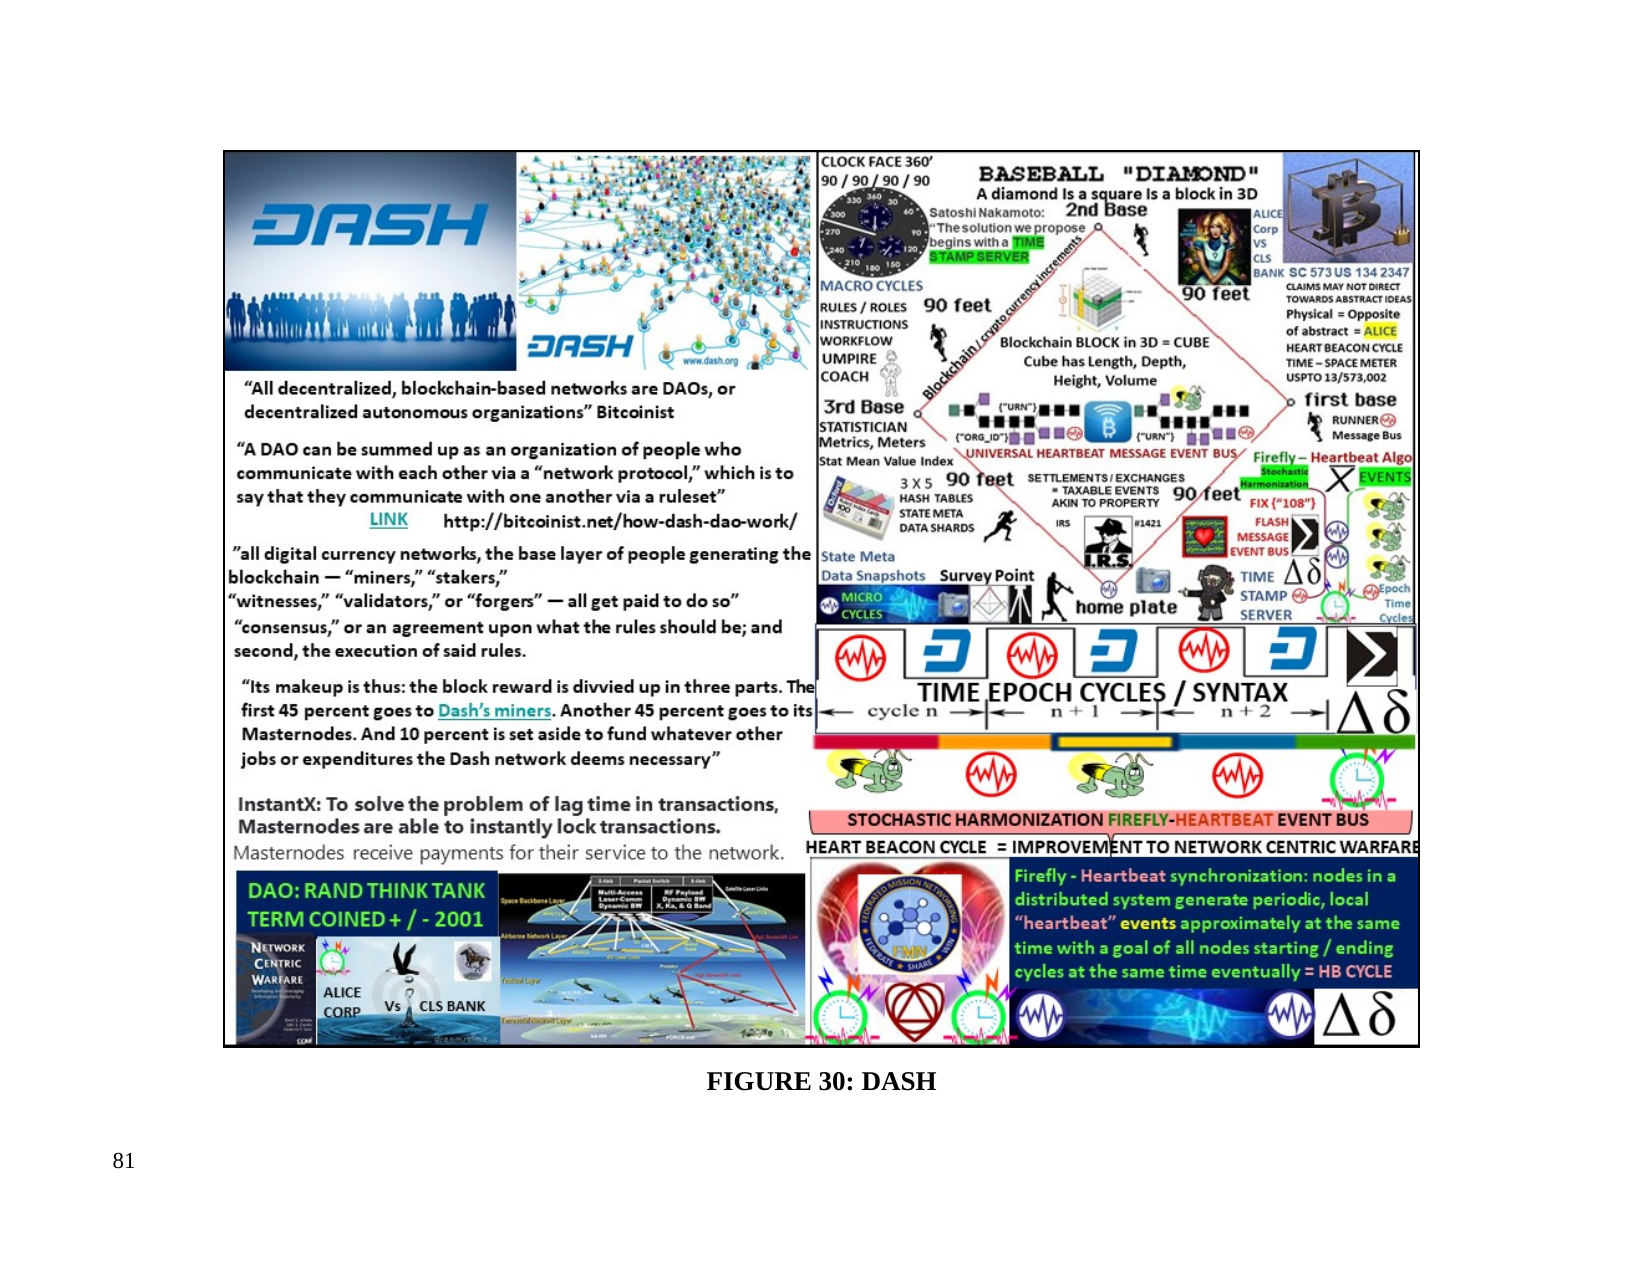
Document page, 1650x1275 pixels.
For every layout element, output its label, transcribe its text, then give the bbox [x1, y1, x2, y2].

picture [225, 152, 1418, 1046]
text FIGURE 30: DASH [112, 1065, 1531, 1096]
